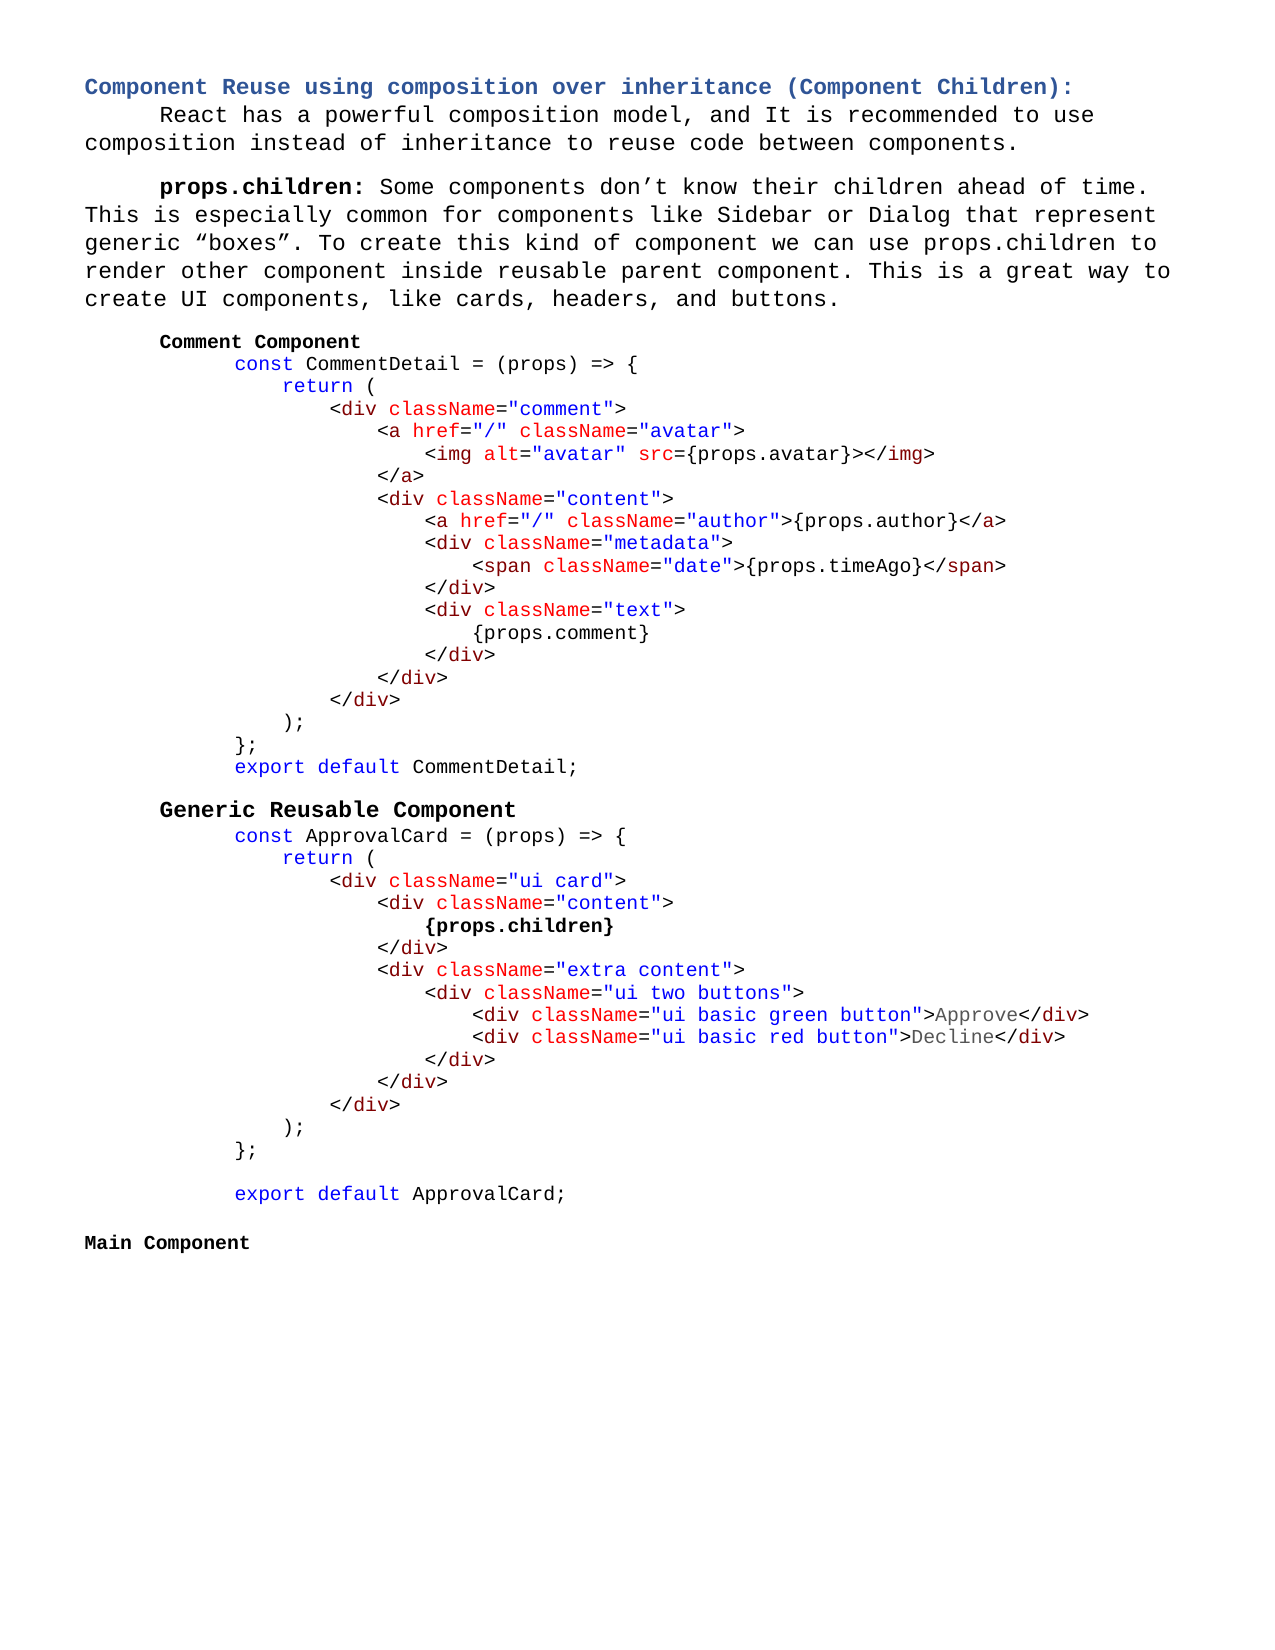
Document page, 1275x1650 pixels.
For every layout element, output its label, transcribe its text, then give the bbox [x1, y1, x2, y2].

text <div className="metadata"> [234, 533, 1200, 556]
text <div className="content"> [234, 488, 1200, 511]
text Main Component [84, 1233, 1200, 1255]
text const ApprovalCard = (props) => { [234, 826, 1200, 848]
text <div className="ui card"> [234, 871, 1200, 893]
text return ( [234, 848, 1200, 871]
text {props.children} [234, 916, 1200, 938]
text </div> [234, 690, 1200, 712]
text <img alt="avatar" src={props.avatar}></img> [234, 444, 1200, 466]
text </div> [234, 645, 1200, 668]
text <a href="/" className="author">{props.author}</a> [234, 511, 1200, 533]
text <div className="ui two buttons"> [234, 983, 1200, 1005]
text ); [234, 1117, 1200, 1139]
text </div> [234, 938, 1200, 960]
text <div className="comment"> [234, 399, 1200, 421]
text {props.comment} [234, 623, 1200, 645]
text React has a powerful composition model, and It is recommended to use composition instead of inheritance to reuse code between components. [84, 103, 1200, 157]
text <div className="content"> [234, 893, 1200, 916]
text export default ApprovalCard; [159, 1184, 1200, 1207]
text <div className="text"> [234, 600, 1200, 623]
text </div> [234, 1050, 1200, 1072]
subtitle Component Reuse using composition over inheritance (Component Children): [84, 75, 1200, 101]
text }; [234, 1139, 1200, 1162]
text props.children: Some components don’t know their children ahead of time. This is especially common for components like Sidebar or Dialog that represent generic “boxes”. To create this kind of component we can use props.children to render other component inside reusable parent component. This is a great way to create UI components, like cards, headers, and buttons. [84, 175, 1200, 313]
text Comment Component [159, 332, 1200, 354]
text <div className="extra content"> [234, 960, 1200, 983]
text <div className="ui basic green button">Approve</div> [234, 1005, 1200, 1027]
text </a> [234, 466, 1200, 488]
text <span className="date">{props.timeAgo}</span> [234, 556, 1200, 578]
text </div> [234, 1072, 1200, 1095]
text Generic Reusable Component [159, 798, 1200, 824]
text return ( [234, 376, 1200, 399]
text </div> [234, 1095, 1200, 1117]
text </div> [234, 578, 1200, 600]
text ); [234, 712, 1200, 735]
text export default CommentDetail; [159, 757, 1200, 779]
text </div> [234, 668, 1200, 690]
text <a href="/" className="avatar"> [234, 421, 1200, 444]
text const CommentDetail = (props) => { [234, 354, 1200, 376]
text }; [234, 735, 1200, 757]
text <div className="ui basic red button">Decline</div> [234, 1027, 1200, 1050]
